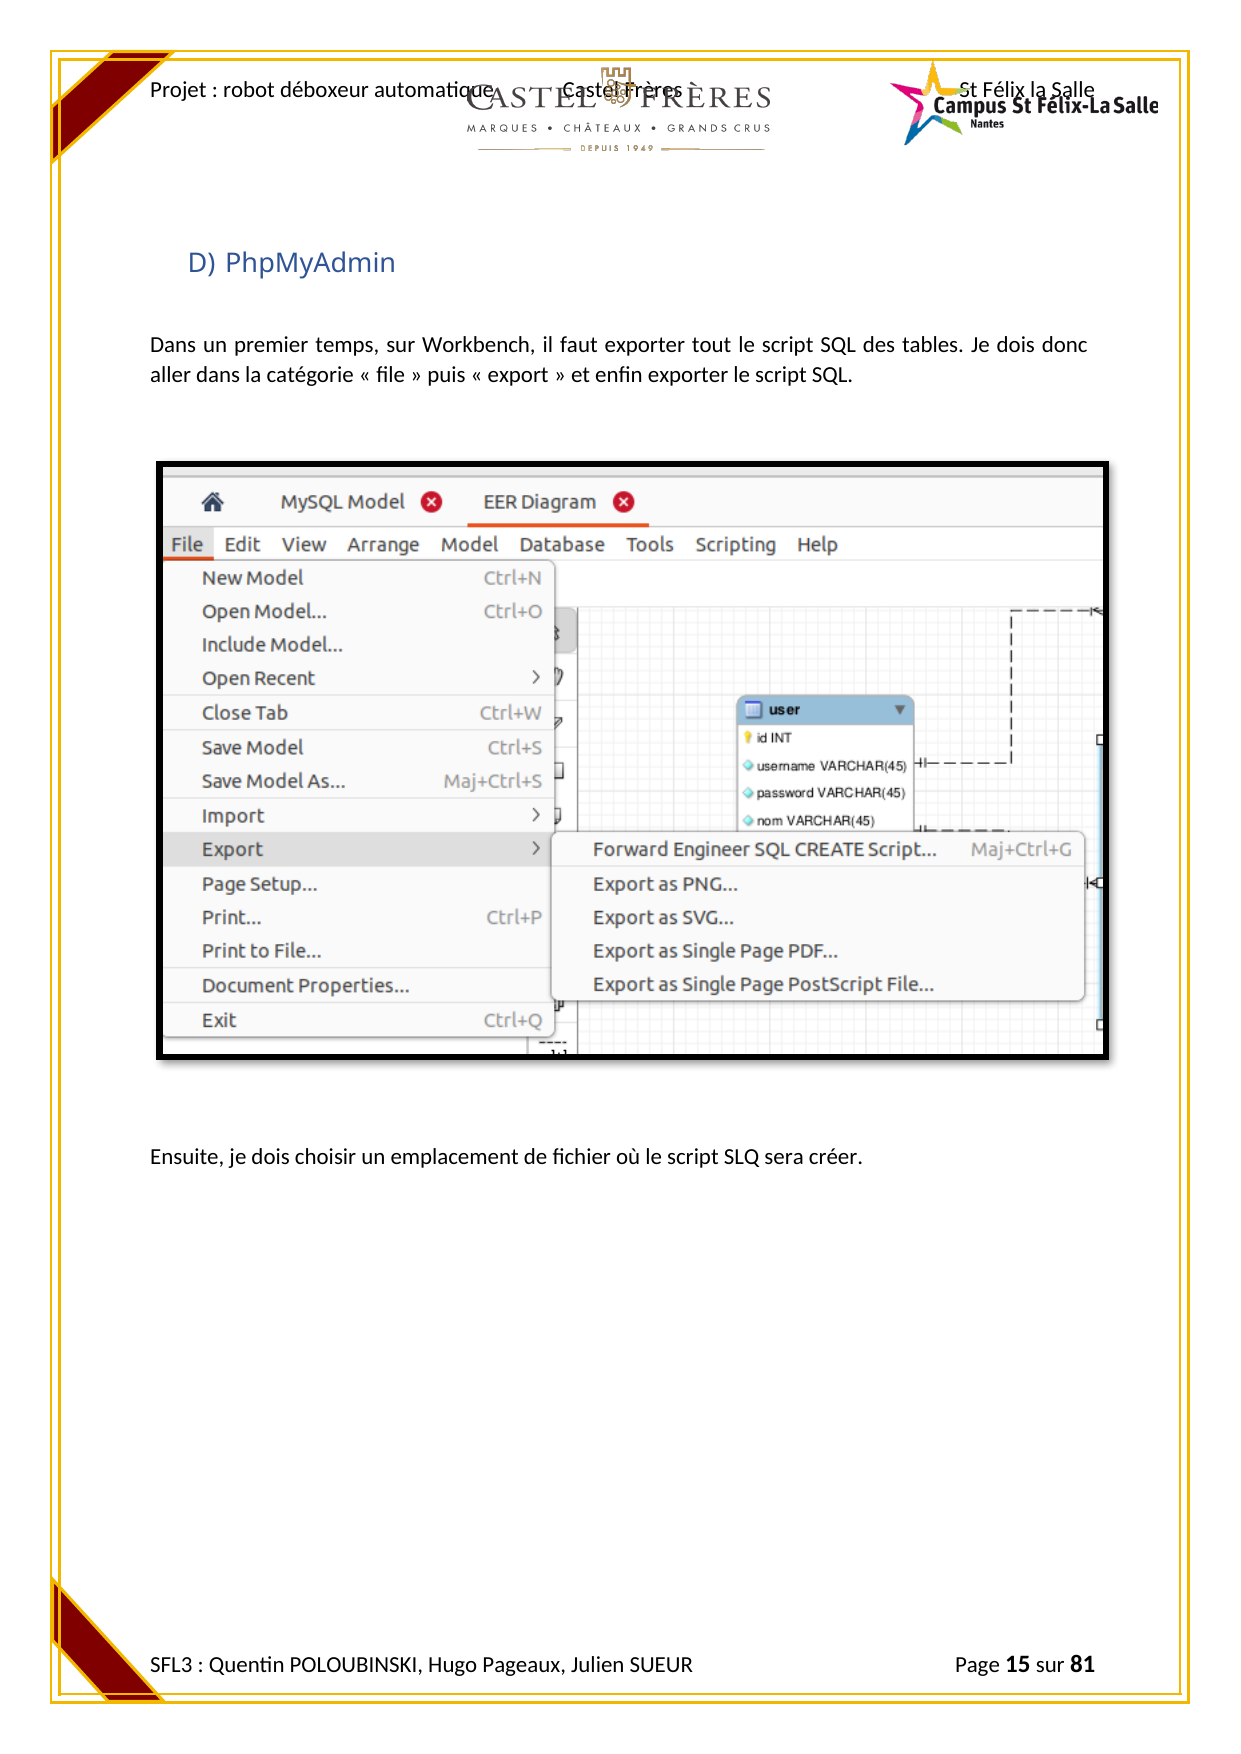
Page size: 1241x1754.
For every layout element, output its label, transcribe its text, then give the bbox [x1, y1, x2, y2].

text Ensuite, je dois choisir un emplacement de fichier où le script SLQ sera créer. [150, 1142, 1090, 1170]
subtitle PhpMyAdmin [187, 244, 1090, 281]
picture [163, 467, 1103, 1054]
picture [889, 60, 1158, 145]
picture [460, 59, 773, 157]
text Dans un premier temps, sur Workbench, il faut exporter tout le script SQL des tables. Je dois donc aller dans la catégorie « file » puis « export » et enfin exporter le script SQL. [150, 330, 1090, 389]
